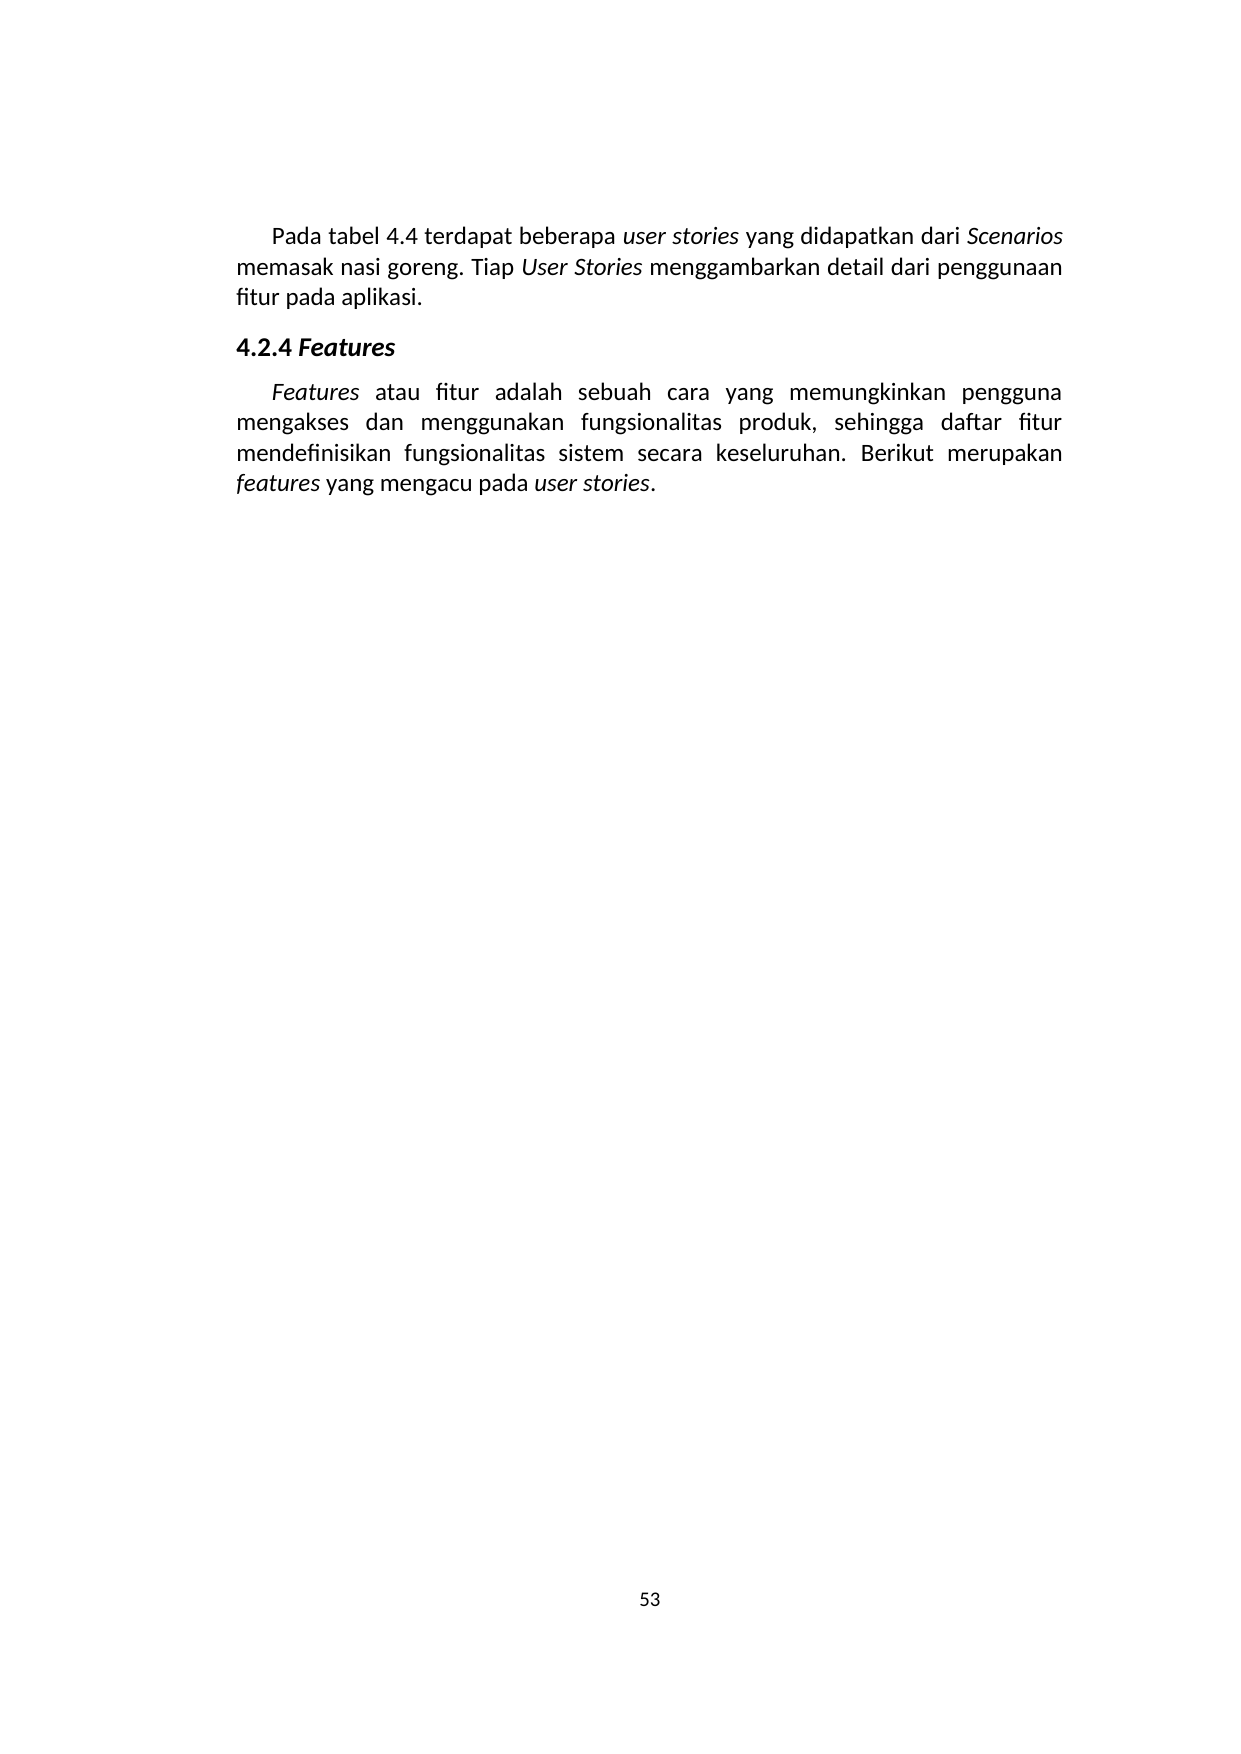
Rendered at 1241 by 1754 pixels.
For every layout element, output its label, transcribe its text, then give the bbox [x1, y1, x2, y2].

text Pada tabel 4.4 terdapat beberapa user stories yang didapatkan dari Scenarios memasak nasi goreng. Tiap User Stories menggambarkan detail dari penggunaan fitur pada aplikasi. [236, 220, 1063, 312]
text Features atau fitur adalah sebuah cara yang memungkinkan pengguna mengakses dan menggunakan fungsionalitas produk, sehingga daftar fitur mendefinisikan fungsionalitas sistem secara keseluruhan. Berikut merupakan features yang mengacu pada user stories. [236, 376, 1063, 498]
subtitle Features [236, 331, 1063, 363]
